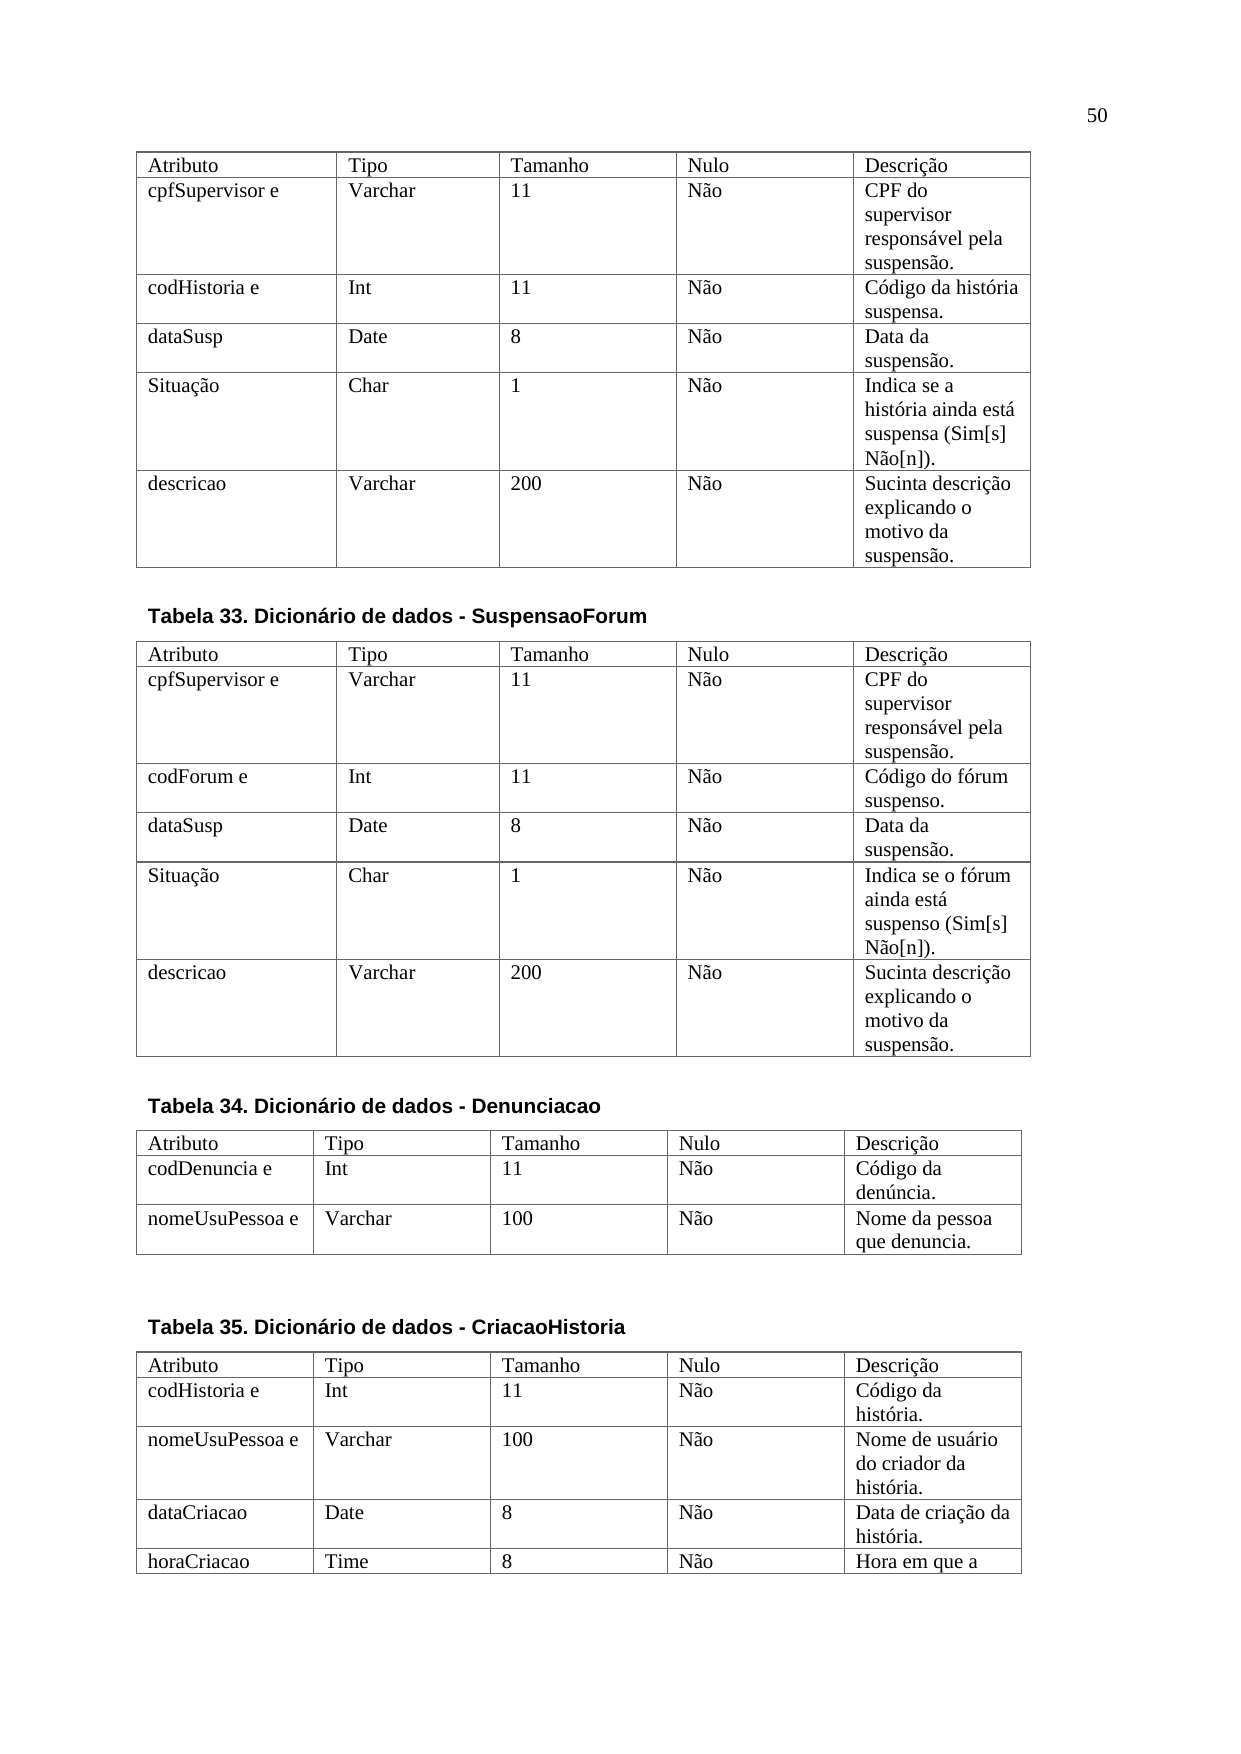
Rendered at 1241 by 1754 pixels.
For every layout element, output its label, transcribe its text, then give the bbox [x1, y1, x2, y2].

table_cell Sucinta descrição explicando o motivo da suspensão. [854, 471, 1030, 567]
table_header Tamanho [500, 153, 676, 177]
table_cell Código do fórum suspenso. [854, 764, 1030, 812]
table_cell Código da história suspensa. [854, 275, 1030, 323]
table_cell codHistoria e [137, 275, 336, 323]
table_cell Código da história. [845, 1378, 1021, 1426]
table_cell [845, 1549, 1021, 1573]
table_header Tamanho [491, 1131, 667, 1155]
table_cell descricao [137, 960, 336, 1056]
table_cell 200 [500, 471, 676, 567]
table_cell nomeUsuPessoa e [137, 1205, 313, 1253]
table_cell Não [677, 960, 853, 1056]
table_cell nomeUsuPessoa e [137, 1427, 313, 1499]
table_header Nulo [677, 153, 853, 177]
table_cell Não [677, 275, 853, 323]
table_cell Código da denúncia. [845, 1156, 1021, 1204]
table_cell 1 [500, 863, 676, 959]
table_cell Int [337, 764, 499, 812]
table_cell Não [677, 373, 853, 469]
table_header Atributo [137, 1131, 313, 1155]
table_header Tamanho [491, 1353, 667, 1377]
table_cell Char [337, 863, 499, 959]
table_cell Situação [137, 373, 336, 469]
table_cell dataCriacao [137, 1500, 313, 1548]
table_cell Não [677, 813, 853, 861]
table_cell Varchar [337, 667, 499, 763]
table_cell Char [337, 373, 499, 469]
table_cell 8 [491, 1500, 667, 1548]
table_cell codDenuncia e [137, 1156, 313, 1204]
table_header Descrição [854, 642, 1030, 666]
table_cell Date [337, 813, 499, 861]
table_cell 8 [500, 324, 676, 372]
table_cell Time [314, 1549, 490, 1573]
table_cell CPF do supervisor responsável pela suspensão. [854, 178, 1030, 274]
table_cell Não [668, 1156, 844, 1204]
table_cell descricao [137, 471, 336, 567]
table_cell 8 [491, 1549, 667, 1573]
table_cell 100 [491, 1427, 667, 1499]
table_cell Não [677, 324, 853, 372]
table_cell 11 [500, 764, 676, 812]
table_header Tipo [337, 642, 499, 666]
table_cell Não [677, 764, 853, 812]
table_cell 8 [500, 813, 676, 861]
text Tabela 33. Dicionário de dados - SuspensaoForum [148, 604, 1107, 628]
table_cell 11 [500, 667, 676, 763]
table_cell Data de criação da história. [845, 1500, 1021, 1548]
table_cell Varchar [337, 960, 499, 1056]
table_cell dataSusp [137, 324, 336, 372]
table_cell Int [314, 1378, 490, 1426]
table_header Tipo [314, 1353, 490, 1377]
table_cell Int [337, 275, 499, 323]
table_cell Não [668, 1427, 844, 1499]
table_cell 11 [491, 1378, 667, 1426]
table_cell CPF do supervisor responsável pela suspensão. [854, 667, 1030, 763]
table_cell Varchar [337, 471, 499, 567]
table_cell Não [677, 667, 853, 763]
table_header Tamanho [500, 642, 676, 666]
table_header Descrição [845, 1131, 1021, 1155]
table_cell 1 [500, 373, 676, 469]
table_cell Situação [137, 863, 336, 959]
table_cell Não [668, 1549, 844, 1573]
table_header Atributo [137, 153, 336, 177]
table_cell Data da suspensão. [854, 813, 1030, 861]
table_header Tipo [337, 153, 499, 177]
table_header Nulo [668, 1131, 844, 1155]
table_cell Indica se a história ainda está suspensa (Sim[s] Não[n]). [854, 373, 1030, 469]
table_cell Não [677, 863, 853, 959]
table_cell Varchar [314, 1205, 490, 1253]
table_cell 11 [500, 275, 676, 323]
table_cell 100 [491, 1205, 667, 1253]
table_cell Nome da pessoa que denuncia. [845, 1205, 1021, 1253]
table_cell Não [668, 1378, 844, 1426]
table_cell Não [677, 178, 853, 274]
table_cell Não [668, 1500, 844, 1548]
table_cell Varchar [337, 178, 499, 274]
table_cell Date [314, 1500, 490, 1548]
table_cell Varchar [314, 1427, 490, 1499]
table_cell Data da suspensão. [854, 324, 1030, 372]
table_header Nulo [677, 642, 853, 666]
table_cell Não [677, 471, 853, 567]
table_cell cpfSupervisor e [137, 667, 336, 763]
table_header Tipo [314, 1131, 490, 1155]
table_cell codHistoria e [137, 1378, 313, 1426]
table_header Atributo [137, 642, 336, 666]
table_cell dataSusp [137, 813, 336, 861]
text Tabela 35. Dicionário de dados - CriacaoHistoria [148, 1315, 1107, 1339]
table_header Atributo [137, 1353, 313, 1377]
table_cell 200 [500, 960, 676, 1056]
table_cell Date [337, 324, 499, 372]
table_cell Sucinta descrição explicando o motivo da suspensão. [854, 960, 1030, 1056]
table_cell cpfSupervisor e [137, 178, 336, 274]
table_header Nulo [668, 1353, 844, 1377]
table_cell 11 [500, 178, 676, 274]
table_cell horaCriacao [137, 1549, 313, 1573]
table_header Descrição [854, 153, 1030, 177]
table_header Descrição [845, 1353, 1021, 1377]
table_cell codForum e [137, 764, 336, 812]
table_cell Indica se o fórum ainda está suspenso (Sim[s] Não[n]). [854, 863, 1030, 959]
table_cell 11 [491, 1156, 667, 1204]
text Tabela 34. Dicionário de dados - Denunciacao [148, 1094, 1107, 1118]
table_cell Nome de usuário do criador da história. [845, 1427, 1021, 1499]
table_cell Não [668, 1205, 844, 1253]
table_cell Int [314, 1156, 490, 1204]
